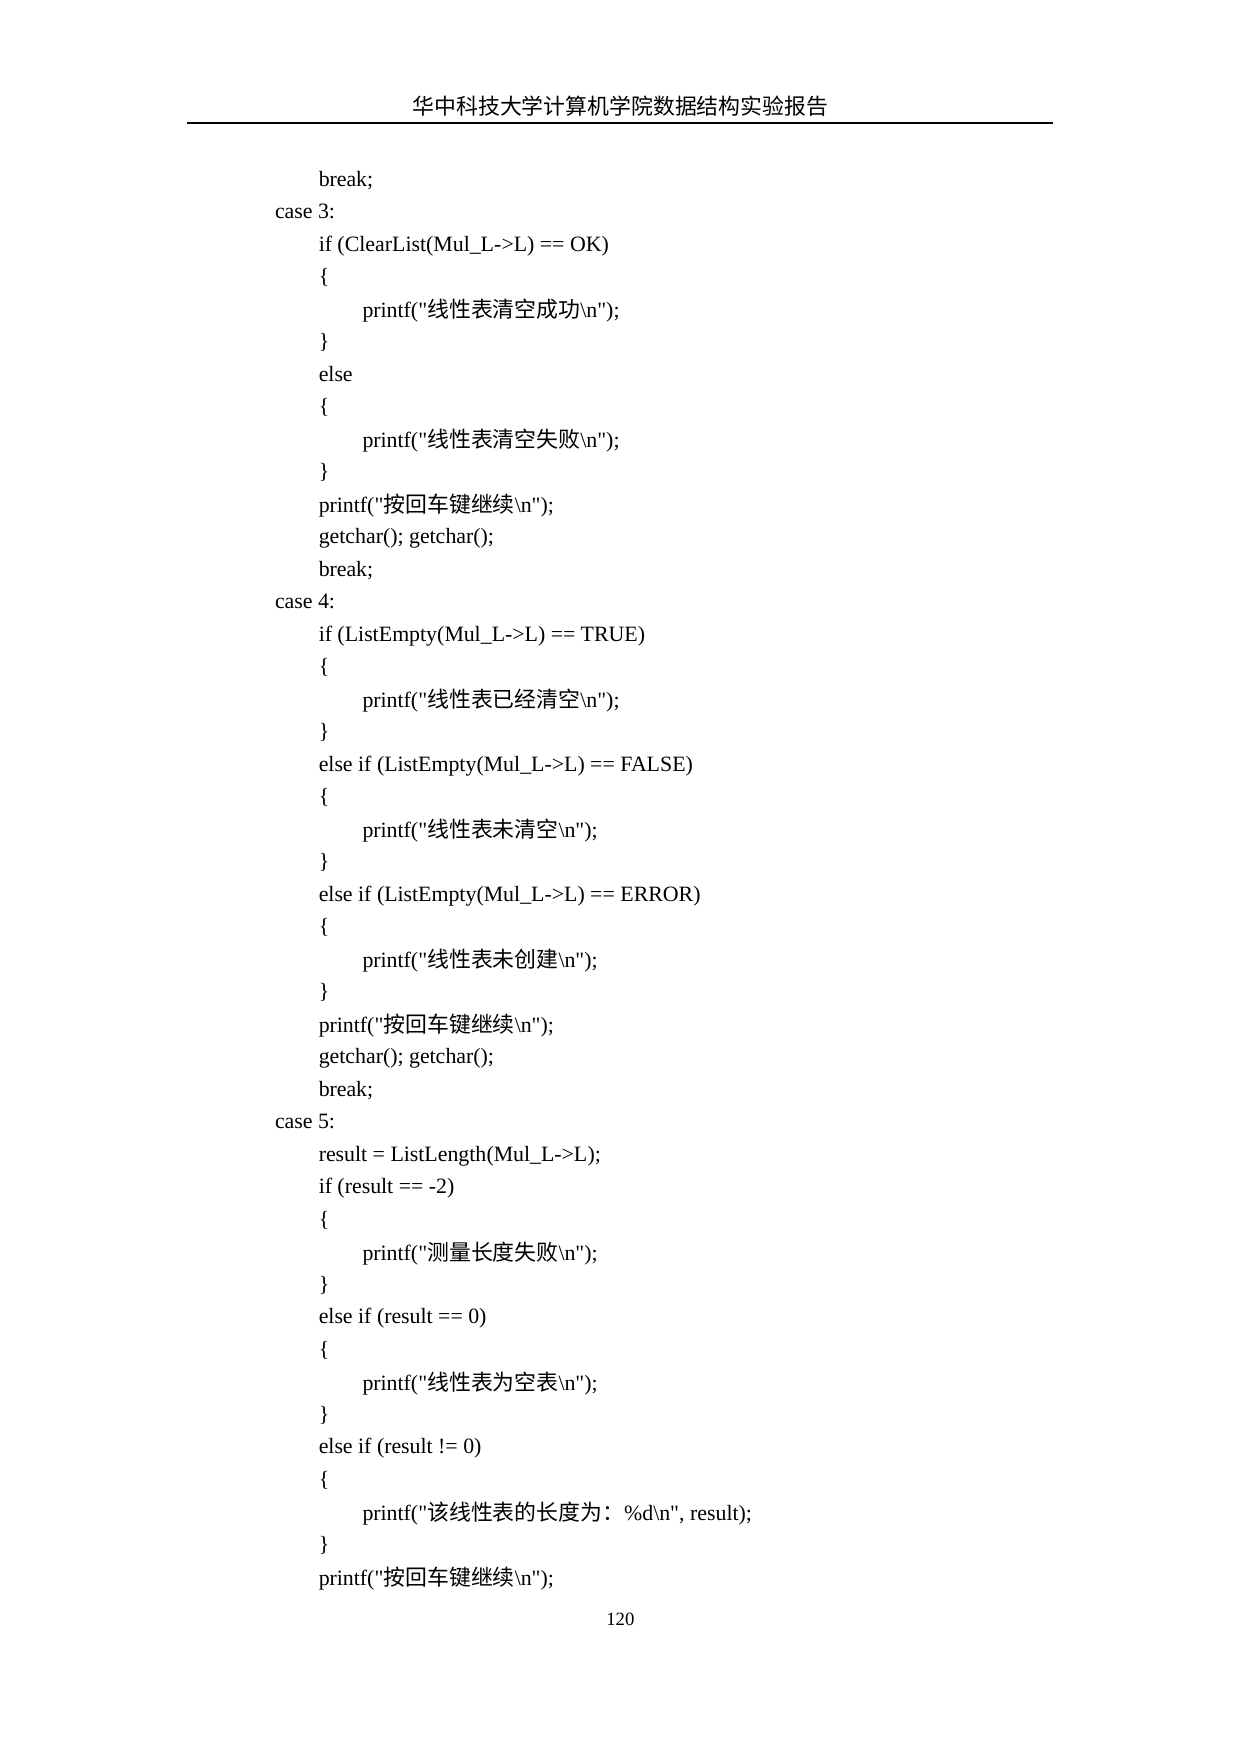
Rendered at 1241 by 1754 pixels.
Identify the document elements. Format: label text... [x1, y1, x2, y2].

text } [187, 714, 1053, 747]
text printf("线性表未创建\n"); [187, 942, 1053, 974]
text } [187, 324, 1053, 357]
text { [187, 1332, 1053, 1364]
text printf("按回车键继续\n"); [187, 1007, 1053, 1039]
text printf("线性表清空失败\n"); [187, 422, 1053, 454]
text if (ClearList(Mul_L->L) == OK) [187, 227, 1053, 259]
text else if (ListEmpty(Mul_L->L) == FALSE) [187, 747, 1053, 779]
text printf("测量长度失败\n"); [187, 1234, 1053, 1267]
text } [187, 1267, 1053, 1299]
text printf("线性表为空表\n"); [187, 1364, 1053, 1397]
text break; [187, 552, 1053, 584]
text printf("按回车键继续\n"); [187, 487, 1053, 519]
text break; [187, 1072, 1053, 1104]
text { [187, 649, 1053, 682]
text { [187, 779, 1053, 812]
text { [187, 389, 1053, 422]
text break; [187, 162, 1053, 194]
text else if (ListEmpty(Mul_L->L) == ERROR) [187, 877, 1053, 909]
text { [187, 909, 1053, 942]
text case 4: [187, 584, 1053, 617]
text getchar(); getchar(); [187, 519, 1053, 552]
text { [187, 1202, 1053, 1234]
text else if (result == 0) [187, 1299, 1053, 1332]
text else if (result != 0) [187, 1429, 1053, 1462]
text } [187, 844, 1053, 877]
text result = ListLength(Mul_L->L); [187, 1137, 1053, 1169]
text { [187, 259, 1053, 292]
text { [187, 1462, 1053, 1494]
text if (result == -2) [187, 1169, 1053, 1202]
text } [187, 454, 1053, 487]
text printf("线性表已经清空\n"); [187, 682, 1053, 714]
text printf("该线性表的长度为：%d\n", result); [187, 1494, 1053, 1527]
text case 5: [187, 1104, 1053, 1137]
text case 3: [187, 194, 1053, 227]
text printf("按回车键继续\n"); [187, 1559, 1053, 1592]
text getchar(); getchar(); [187, 1039, 1053, 1072]
text if (ListEmpty(Mul_L->L) == TRUE) [187, 617, 1053, 649]
text else [187, 357, 1053, 389]
text printf("线性表清空成功\n"); [187, 292, 1053, 324]
text } [187, 1397, 1053, 1429]
text } [187, 1527, 1053, 1559]
text printf("线性表未清空\n"); [187, 812, 1053, 844]
text } [187, 974, 1053, 1007]
